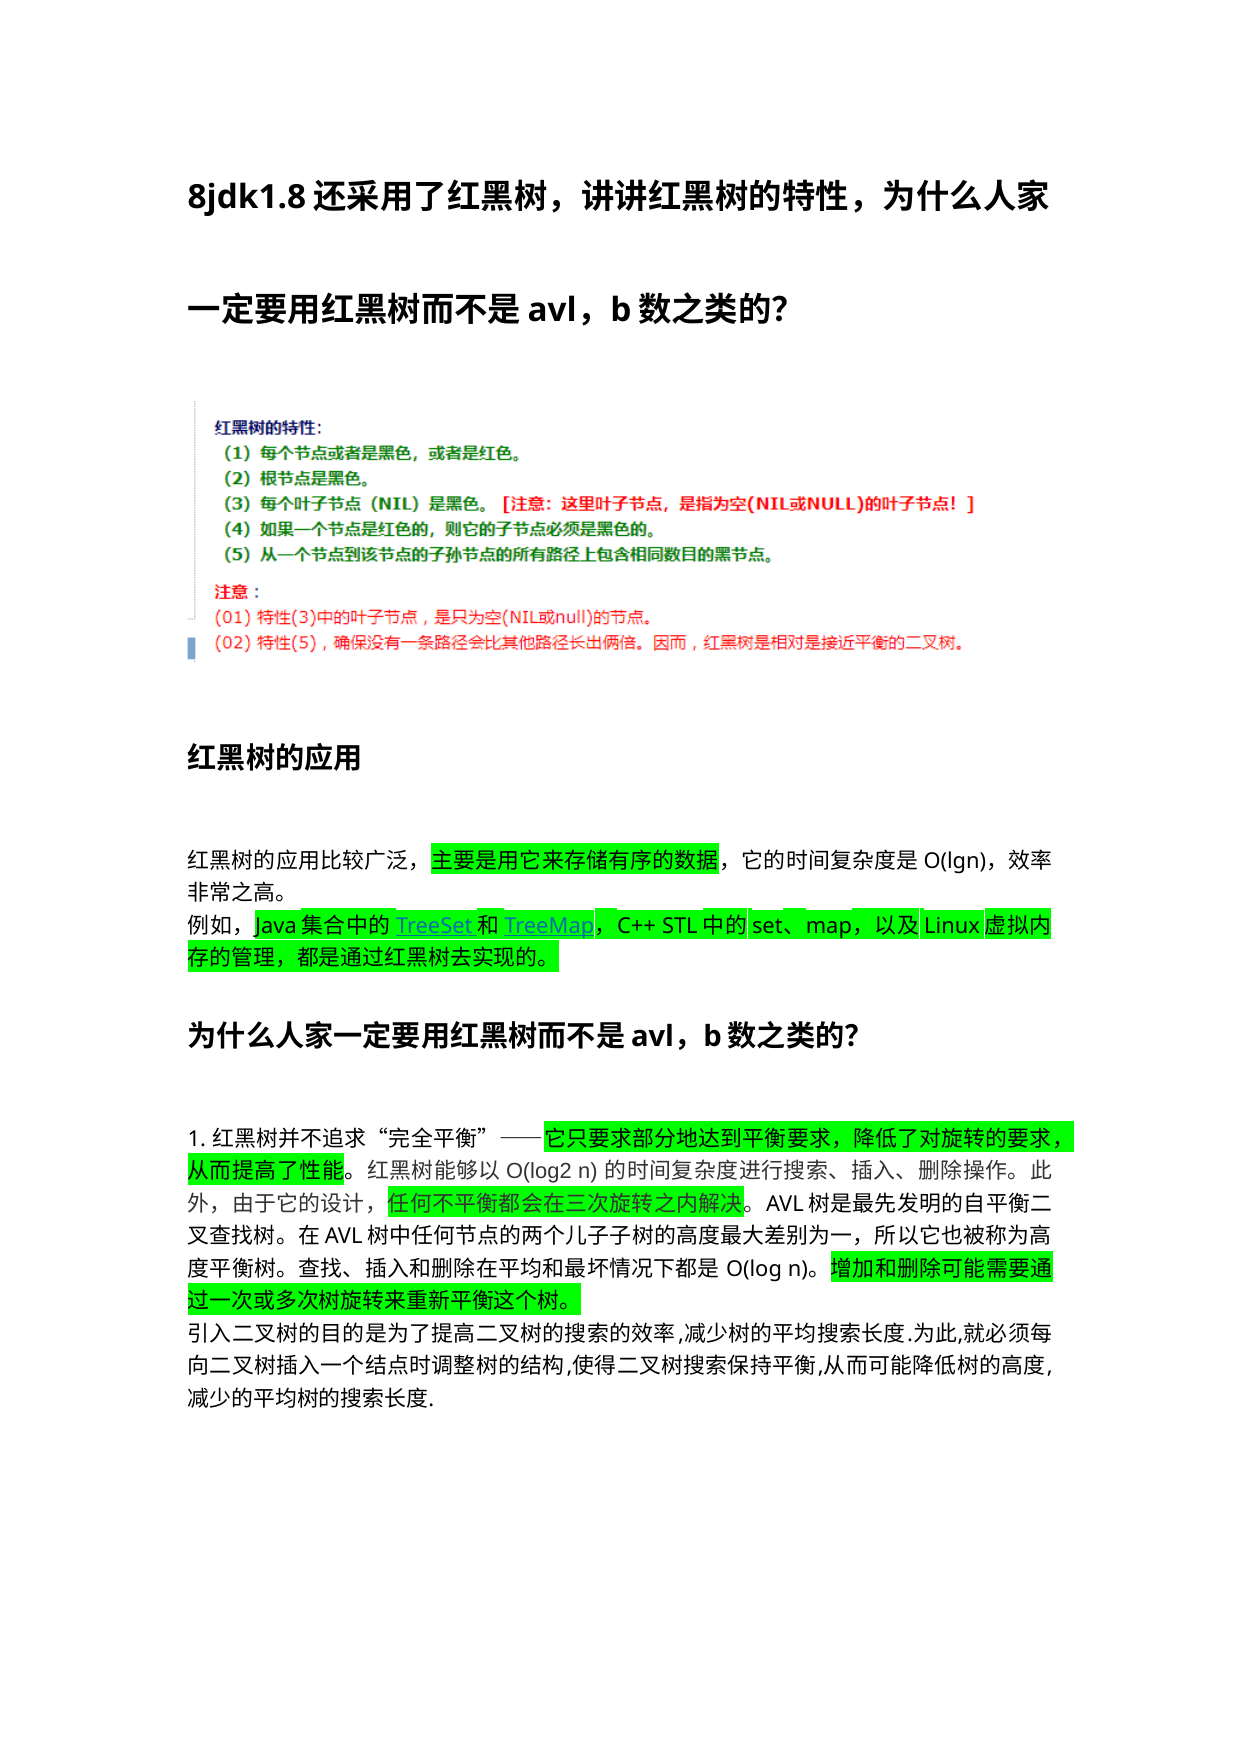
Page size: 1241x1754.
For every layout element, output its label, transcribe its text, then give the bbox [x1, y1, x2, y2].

text 引入二叉树的目的是为了提高二叉树的搜索的效率,减少树的平均搜索长度.为此,就必须每向二叉树插入一个结点时调整树的结构,使得二叉树搜索保持平衡,从而可能降低树的高度,减少的平均树的搜索长度. [187, 1315, 1053, 1413]
picture [187, 401, 1053, 663]
text 1. 红黑树并不追求“完全平衡”——它只要求部分地达到平衡要求，降低了对旋转的要求，从而提高了性能。红黑树能够以O(log2 n) 的时间复杂度进行搜索、插入、删除操作。此外，由于它的设计，任何不平衡都会在三次旋转之内解决。AVL树是最先发明的自平衡二叉查找树。在AVL树中任何节点的两个儿子子树的高度最大差别为一，所以它也被称为高度平衡树。查找、插入和删除在平均和最坏情况下都是O(log n)。增加和删除可能需要通过一次或多次树旋转来重新平衡这个树。 [187, 1120, 1053, 1315]
subtitle 红黑树的应用 [187, 723, 1053, 788]
subtitle 8jdk1.8还采用了红黑树，讲讲红黑树的特性，为什么人家一定要用红黑树而不是avl，b数之类的？ [187, 162, 1053, 339]
text 红黑树的应用比较广泛，主要是用它来存储有序的数据，它的时间复杂度是O(lgn)，效率非常之高。 例如，Java集合中的TreeSet和TreeMap，C++ STL中的set、map，以及Linux虚拟内存的管理，都是通过红黑树去实现的。 [187, 842, 1053, 972]
subtitle 为什么人家一定要用红黑树而不是avl，b数之类的？ [187, 1001, 1053, 1066]
